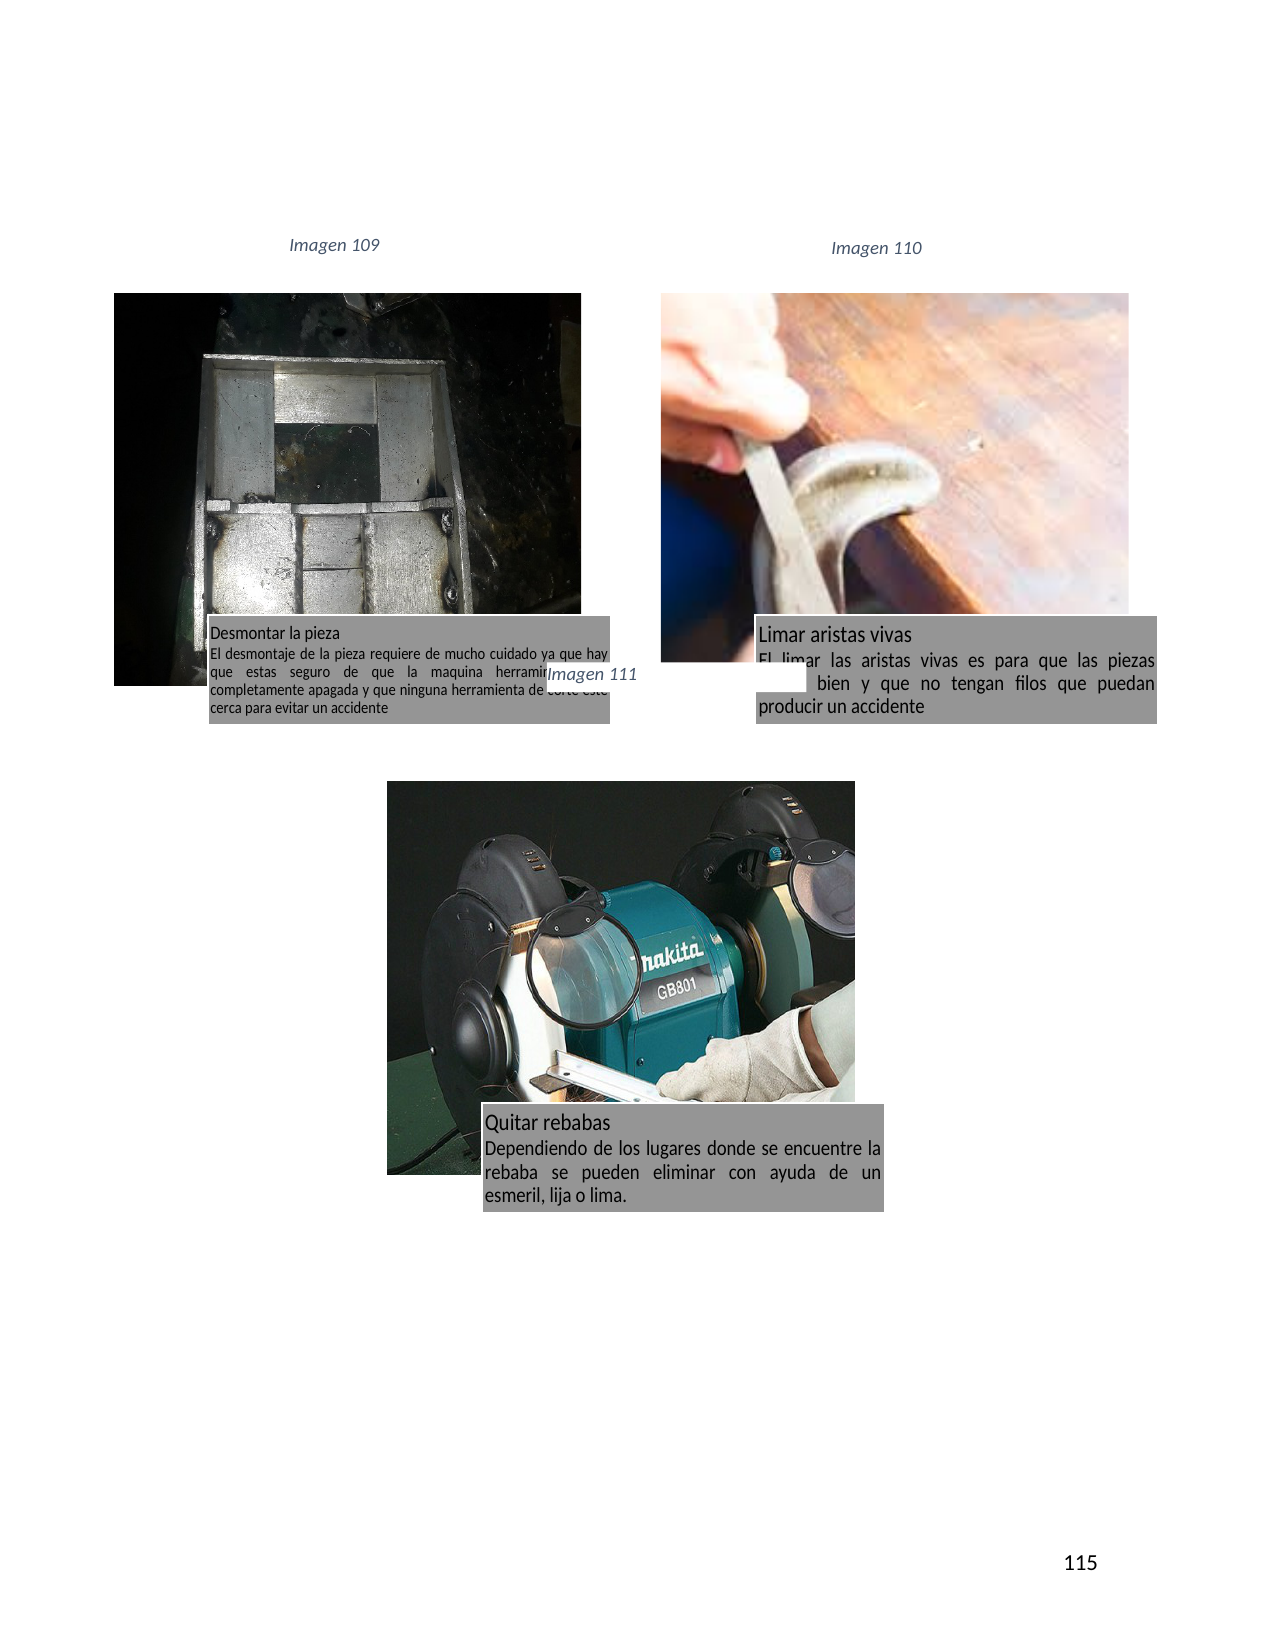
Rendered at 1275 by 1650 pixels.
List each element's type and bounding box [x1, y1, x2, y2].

picture [114, 293, 582, 686]
picture [387, 781, 855, 1175]
picture [660, 293, 1129, 662]
